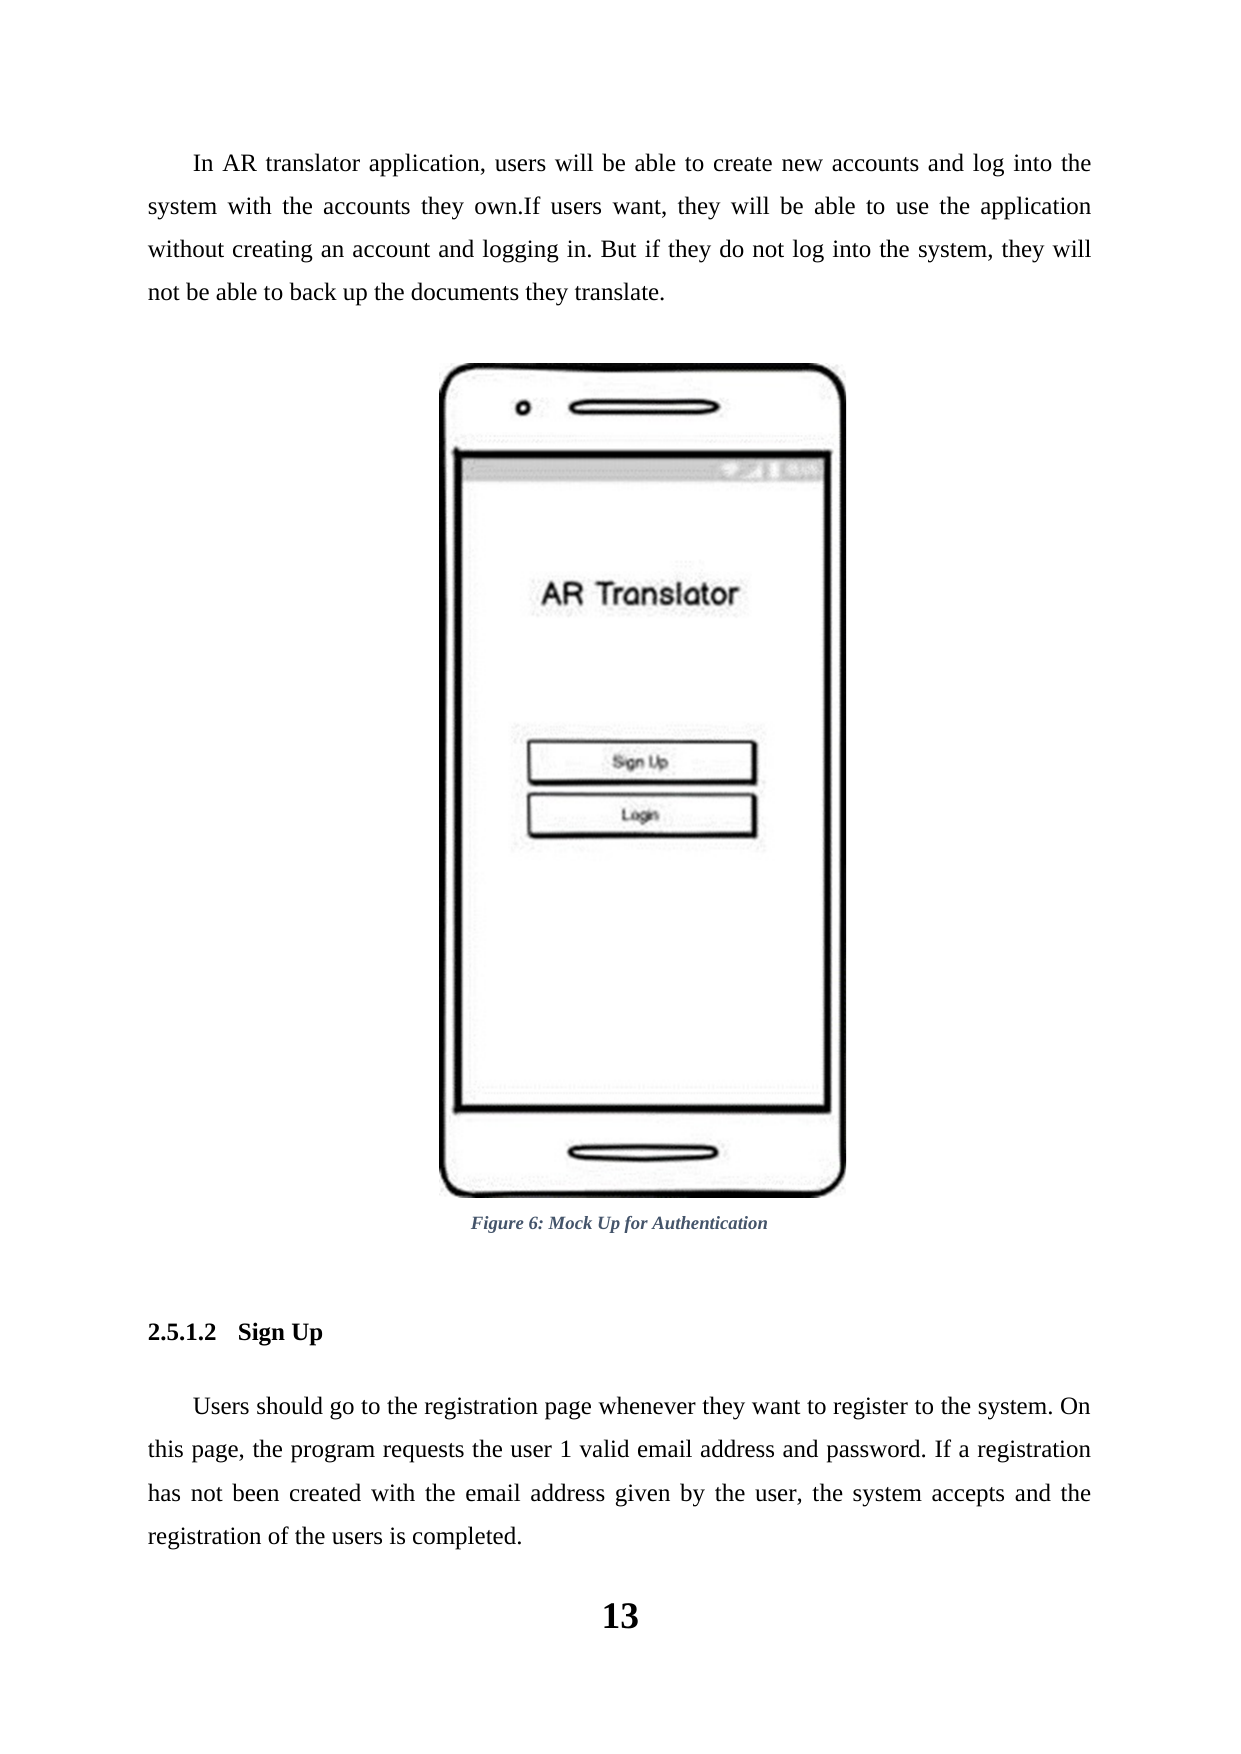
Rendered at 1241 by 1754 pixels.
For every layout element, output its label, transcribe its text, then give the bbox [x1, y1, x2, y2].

subtitle Sign Up [148, 1317, 1093, 1346]
text In AR translator application, users will be able to create new accounts and log into the system with the accounts they own.If users want, they will be able to use the application without creating an account and logging in. But if they do not log into the system, they will not be able to back up the documents they translate. [148, 148, 1093, 306]
picture [439, 363, 847, 1198]
text Users should go to the registration page whenever they want to register to the system. On this page, the program requests the user 1 valid email address and password. If a registration has not been created with the email address given by the user, the system accepts and the registration of the users is completed. [148, 1391, 1093, 1549]
text Figure 6: Mock Up for Authentication [148, 1212, 1093, 1233]
